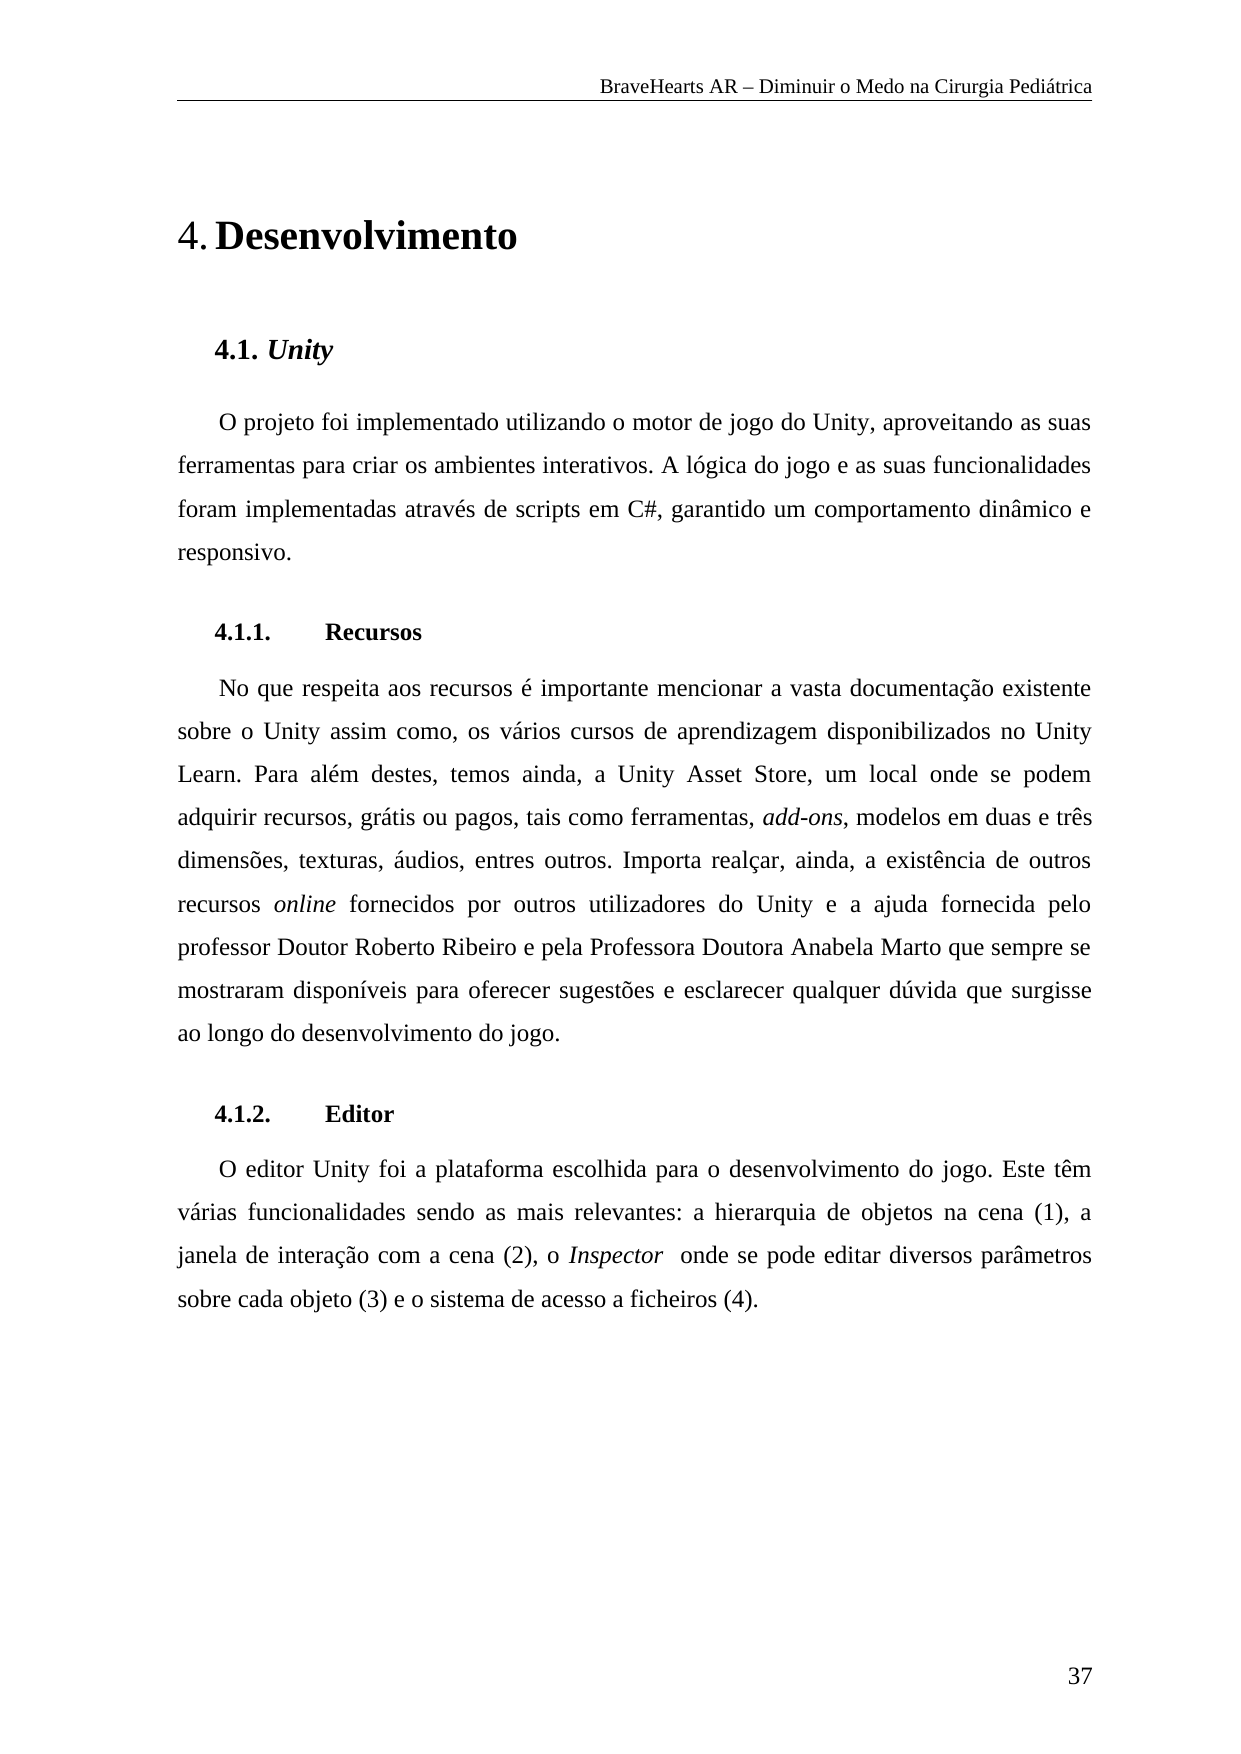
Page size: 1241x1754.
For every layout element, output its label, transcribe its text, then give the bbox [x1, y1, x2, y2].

subtitle Recursos [214, 617, 1092, 646]
subtitle Unity [214, 332, 1092, 366]
subtitle Editor [214, 1099, 1092, 1127]
text O editor Unity foi a plataforma escolhida para o desenvolvimento do jogo. Este têm várias funcionalidades sendo as mais relevantes: a hierarquia de objetos na cena (1), a janela de interação com a cena (2), o Inspector onde se pode editar diversos parâmetros sobre cada objeto (3) e o sistema de acesso a ficheiros (4). [177, 1154, 1092, 1312]
text O projeto foi implementado utilizando o motor de jogo do Unity, aproveitando as suas ferramentas para criar os ambientes interativos. A lógica do jogo e as suas funcionalidades foram implementadas através de scripts em C#, garantido um comportamento dinâmico e responsivo. [177, 407, 1092, 566]
text No que respeita aos recursos é importante mencionar a vasta documentação existente sobre o Unity assim como, os vários cursos de aprendizagem disponibilizados no Unity Learn. Para além destes, temos ainda, a Unity Asset Store, um local onde se podem adquirir recursos, grátis ou pagos, tais como ferramentas, add-ons, modelos em duas e três dimensões, texturas, áudios, entres outros. Importa realçar, ainda, a existência de outros recursos online fornecidos por outros utilizadores do Unity e a ajuda fornecida pelo professor Doutor Roberto Ribeiro e pela Professora Doutora Anabela Marto que sempre se mostraram disponíveis para oferecer sugestões e esclarecer qualquer dúvida que surgisse ao longo do desenvolvimento do jogo. [177, 673, 1092, 1047]
subtitle Desenvolvimento [177, 210, 1092, 258]
